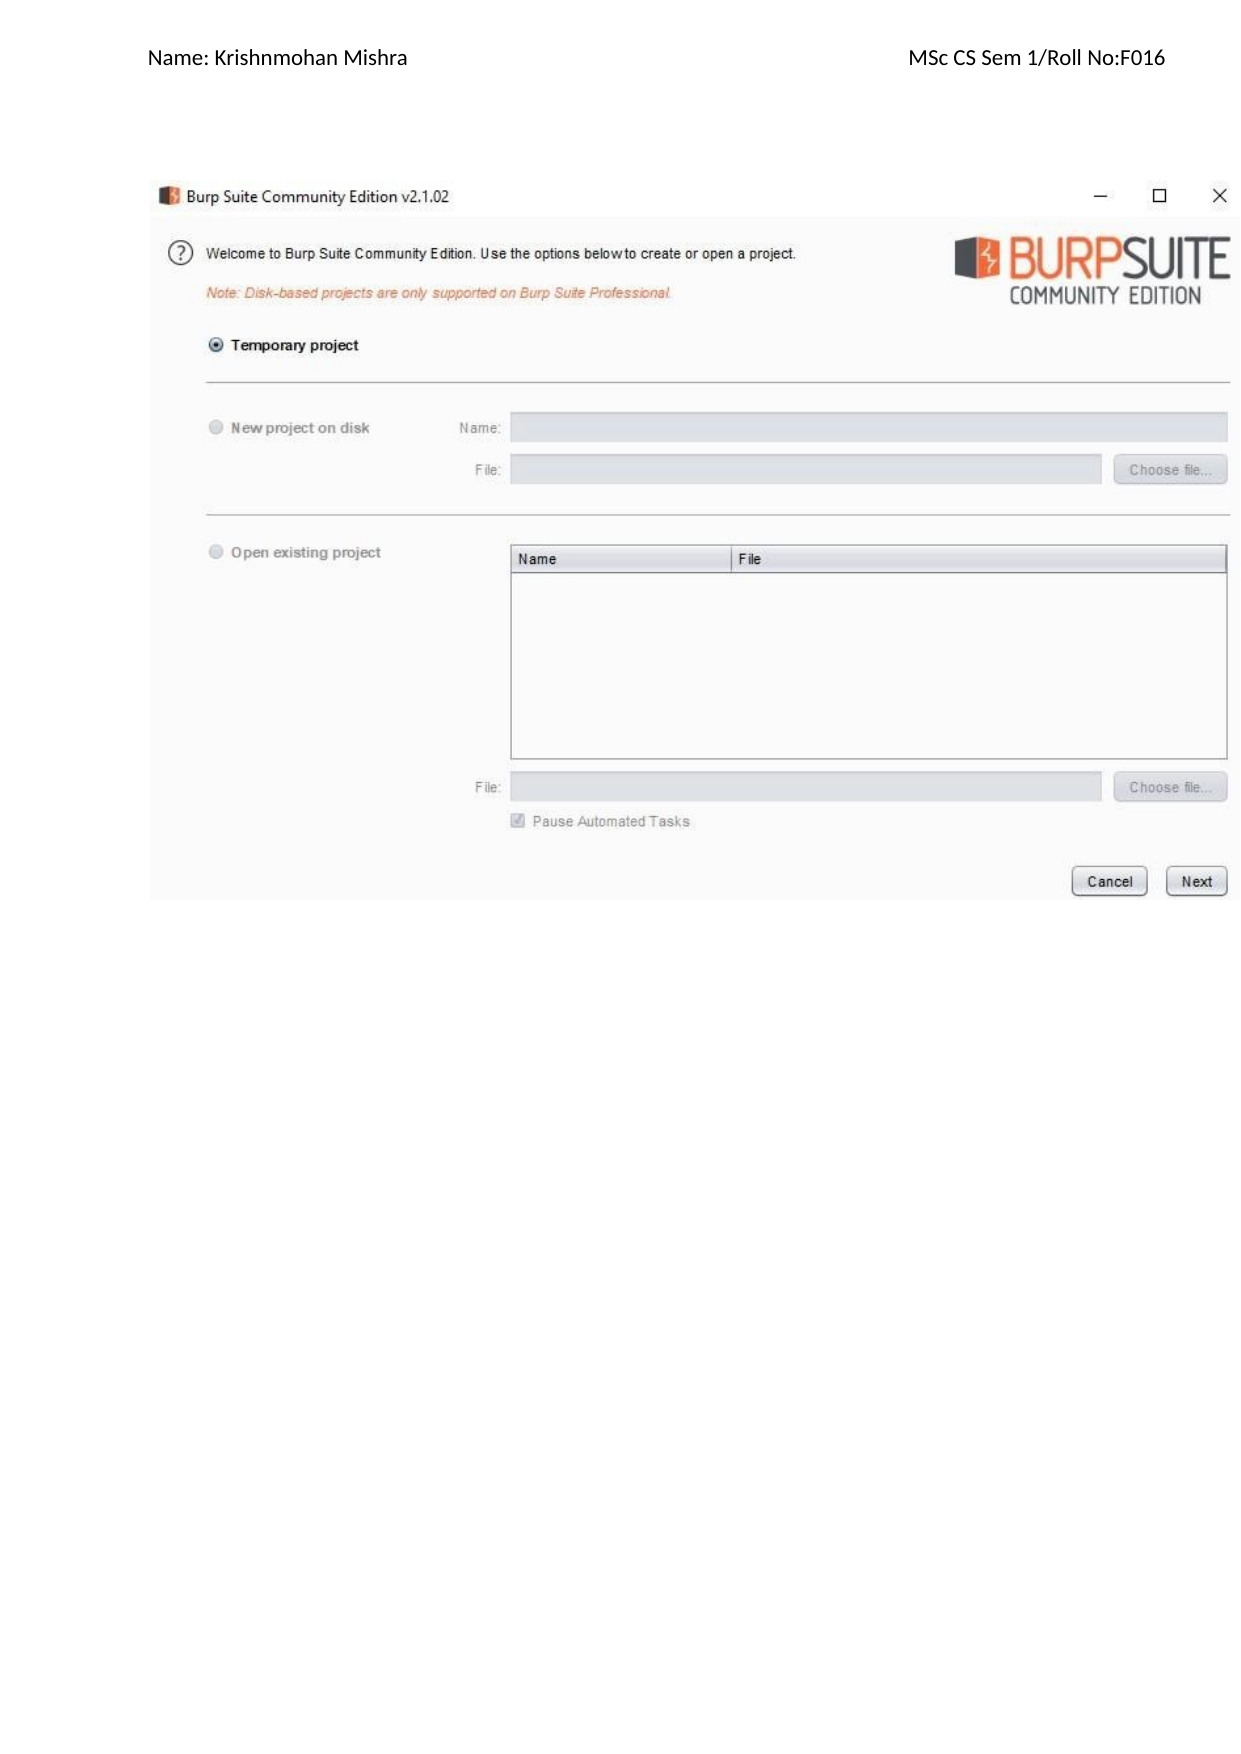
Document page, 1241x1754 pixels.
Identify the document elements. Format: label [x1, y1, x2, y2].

picture [150, 180, 1241, 900]
